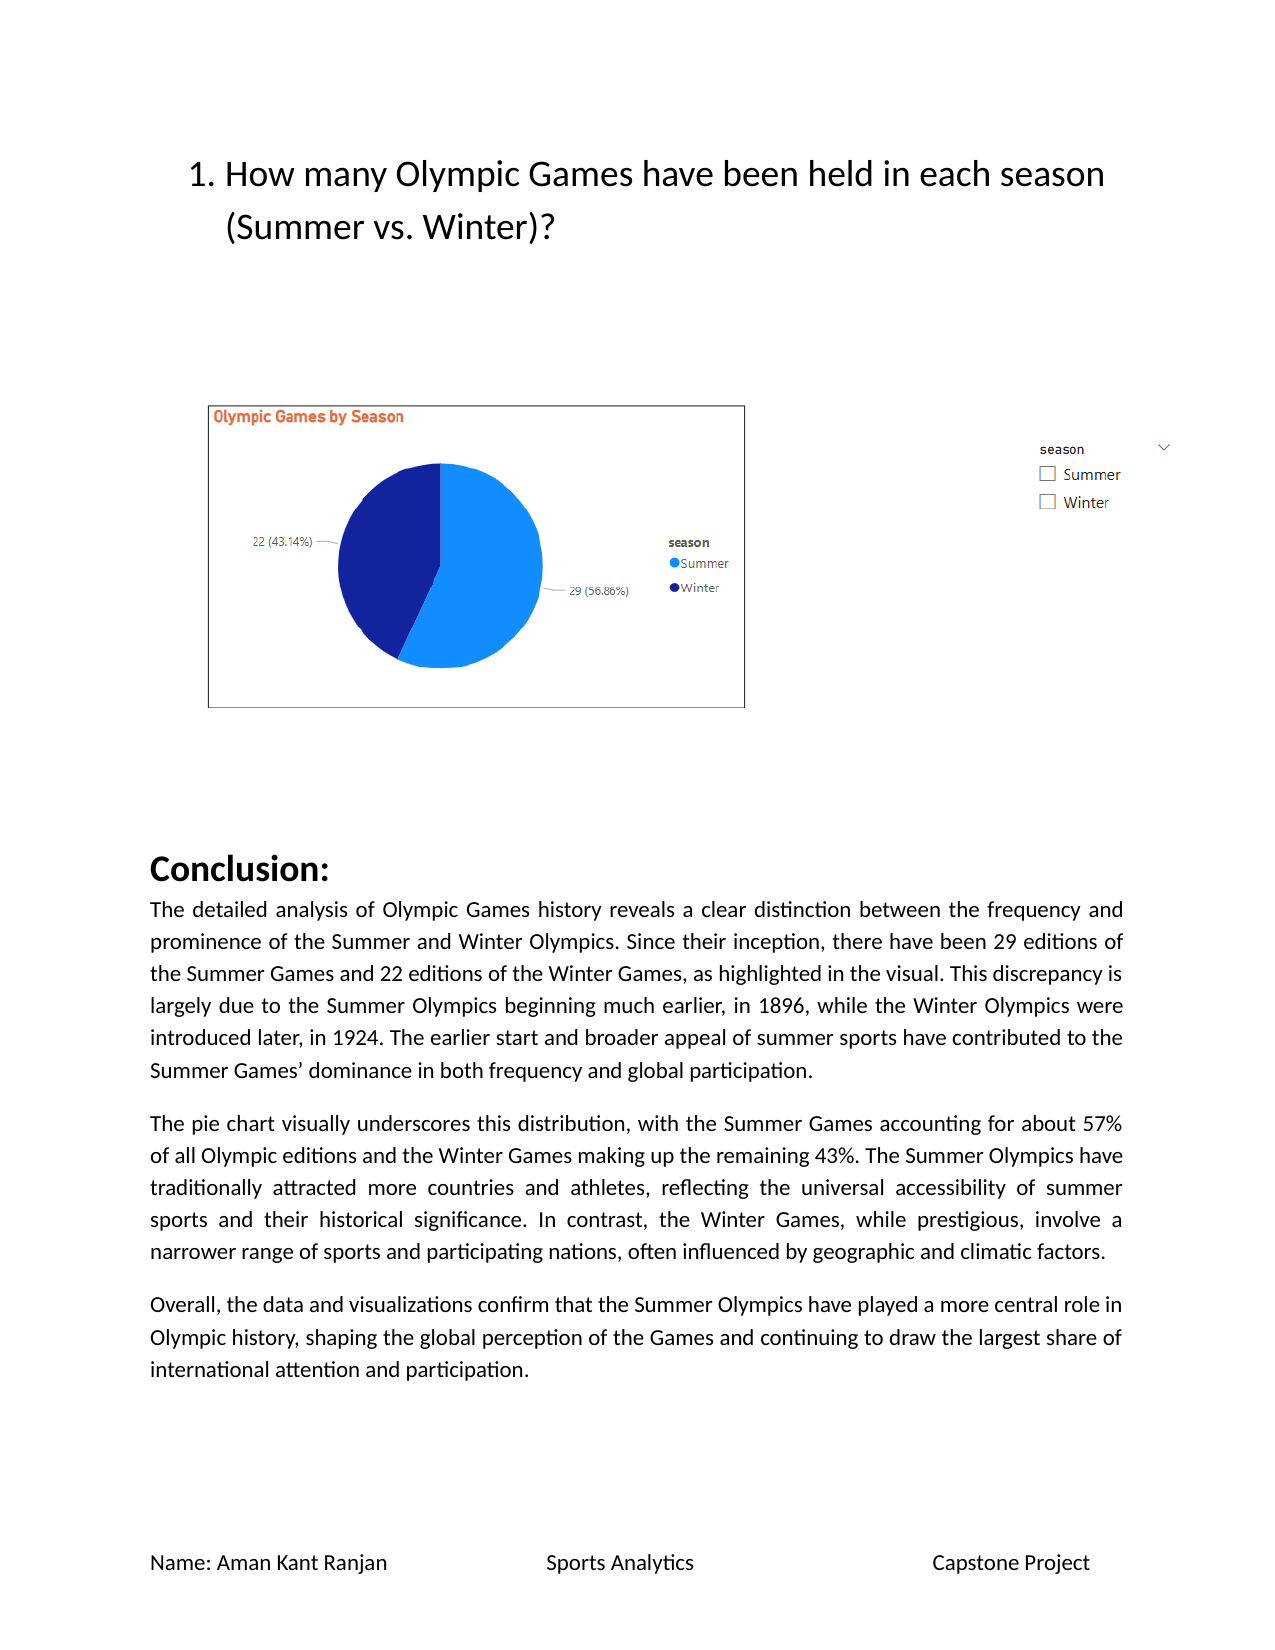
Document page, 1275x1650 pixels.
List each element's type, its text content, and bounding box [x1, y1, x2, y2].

text The pie chart visually underscores this distribution, with the Summer Games accounting for about 57% of all Olympic editions and the Winter Games making up the remaining 43%. The Summer Olympics have traditionally attracted more countries and athletes, reflecting the universal accessibility of summer sports and their historical significance. In contrast, the Winter Games, while prestigious, involve a narrower range of sports and participating nations, often influenced by geographic and climatic factors. [150, 1109, 1125, 1266]
list How many Olympic Games have been held in each season (Summer vs. Winter)? [187, 150, 1125, 248]
picture [150, 349, 1176, 747]
text Conclusion: The detailed analysis of Olympic Games history reveals a clear distinction between the frequency and prominence of the Summer and Winter Olympics. Since their inception, there have been 29 editions of the Summer Games and 22 editions of the Winter Games, as highlighted in the visual. This discrepancy is largely due to the Summer Olympics beginning much earlier, in 1896, while the Winter Olympics were introduced later, in 1924. The earlier start and broader appeal of summer sports have contributed to the Summer Games’ dominance in both frequency and global participation. [150, 845, 1125, 1084]
text Overall, the data and visualizations confirm that the Summer Olympics have played a more central role in Olympic history, shaping the global perception of the Games and continuing to draw the largest share of international attention and participation. [150, 1291, 1125, 1383]
